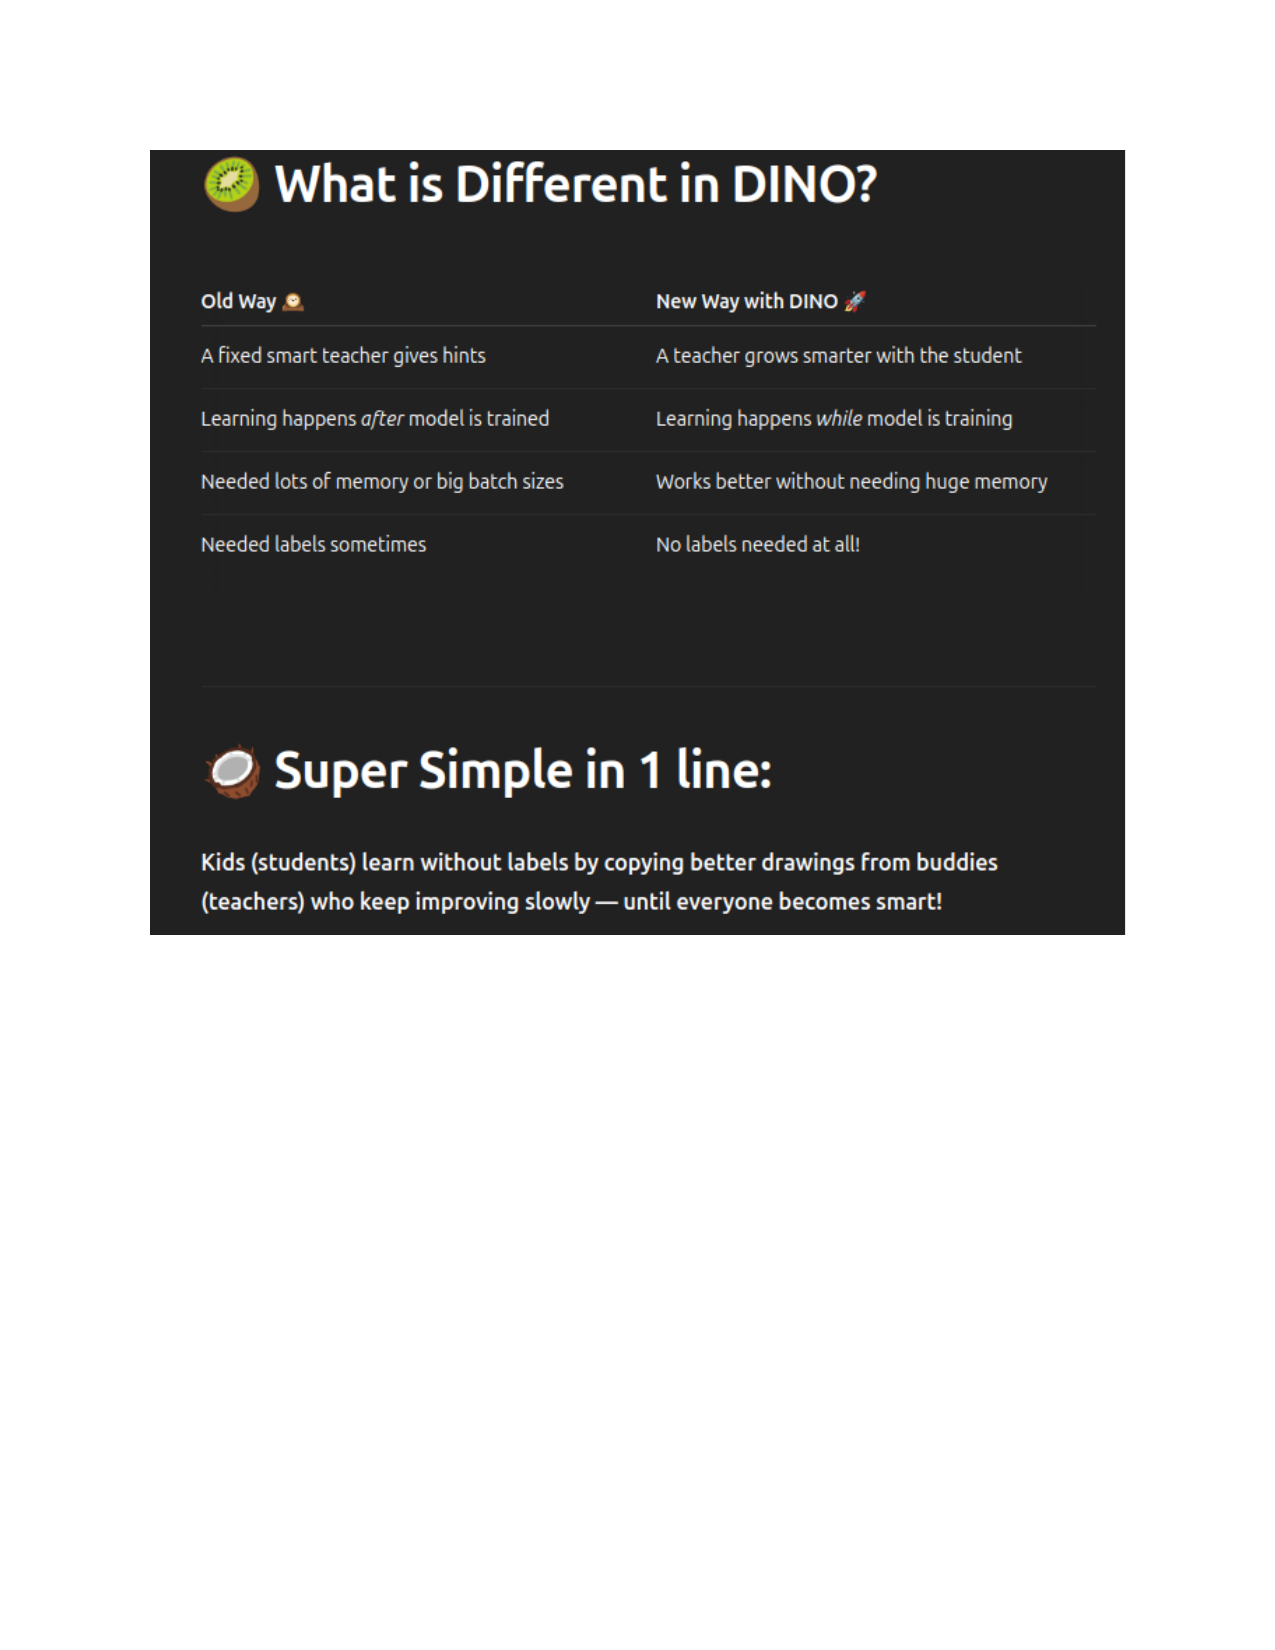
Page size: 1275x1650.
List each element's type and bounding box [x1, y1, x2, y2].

picture [150, 150, 1125, 935]
